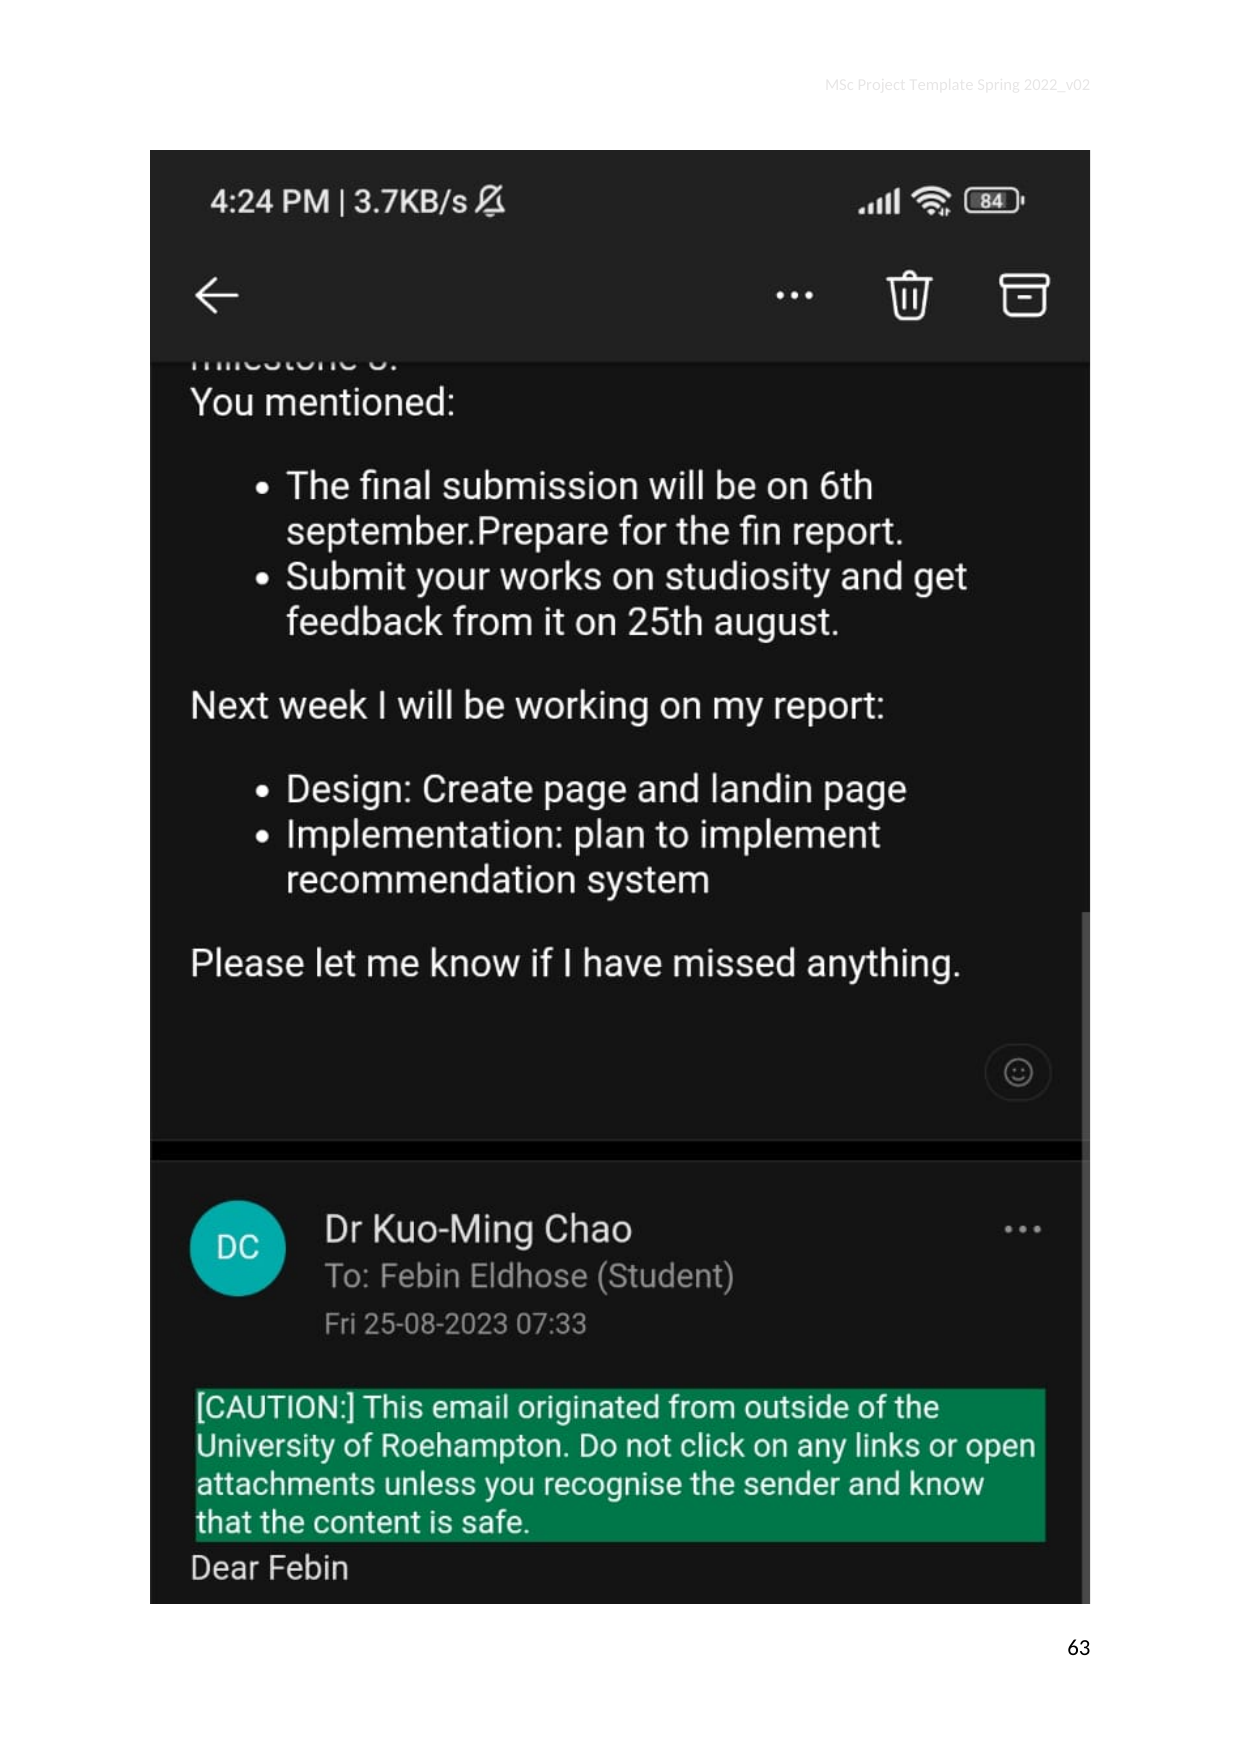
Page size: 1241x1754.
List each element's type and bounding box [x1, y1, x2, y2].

picture [150, 150, 1091, 1604]
